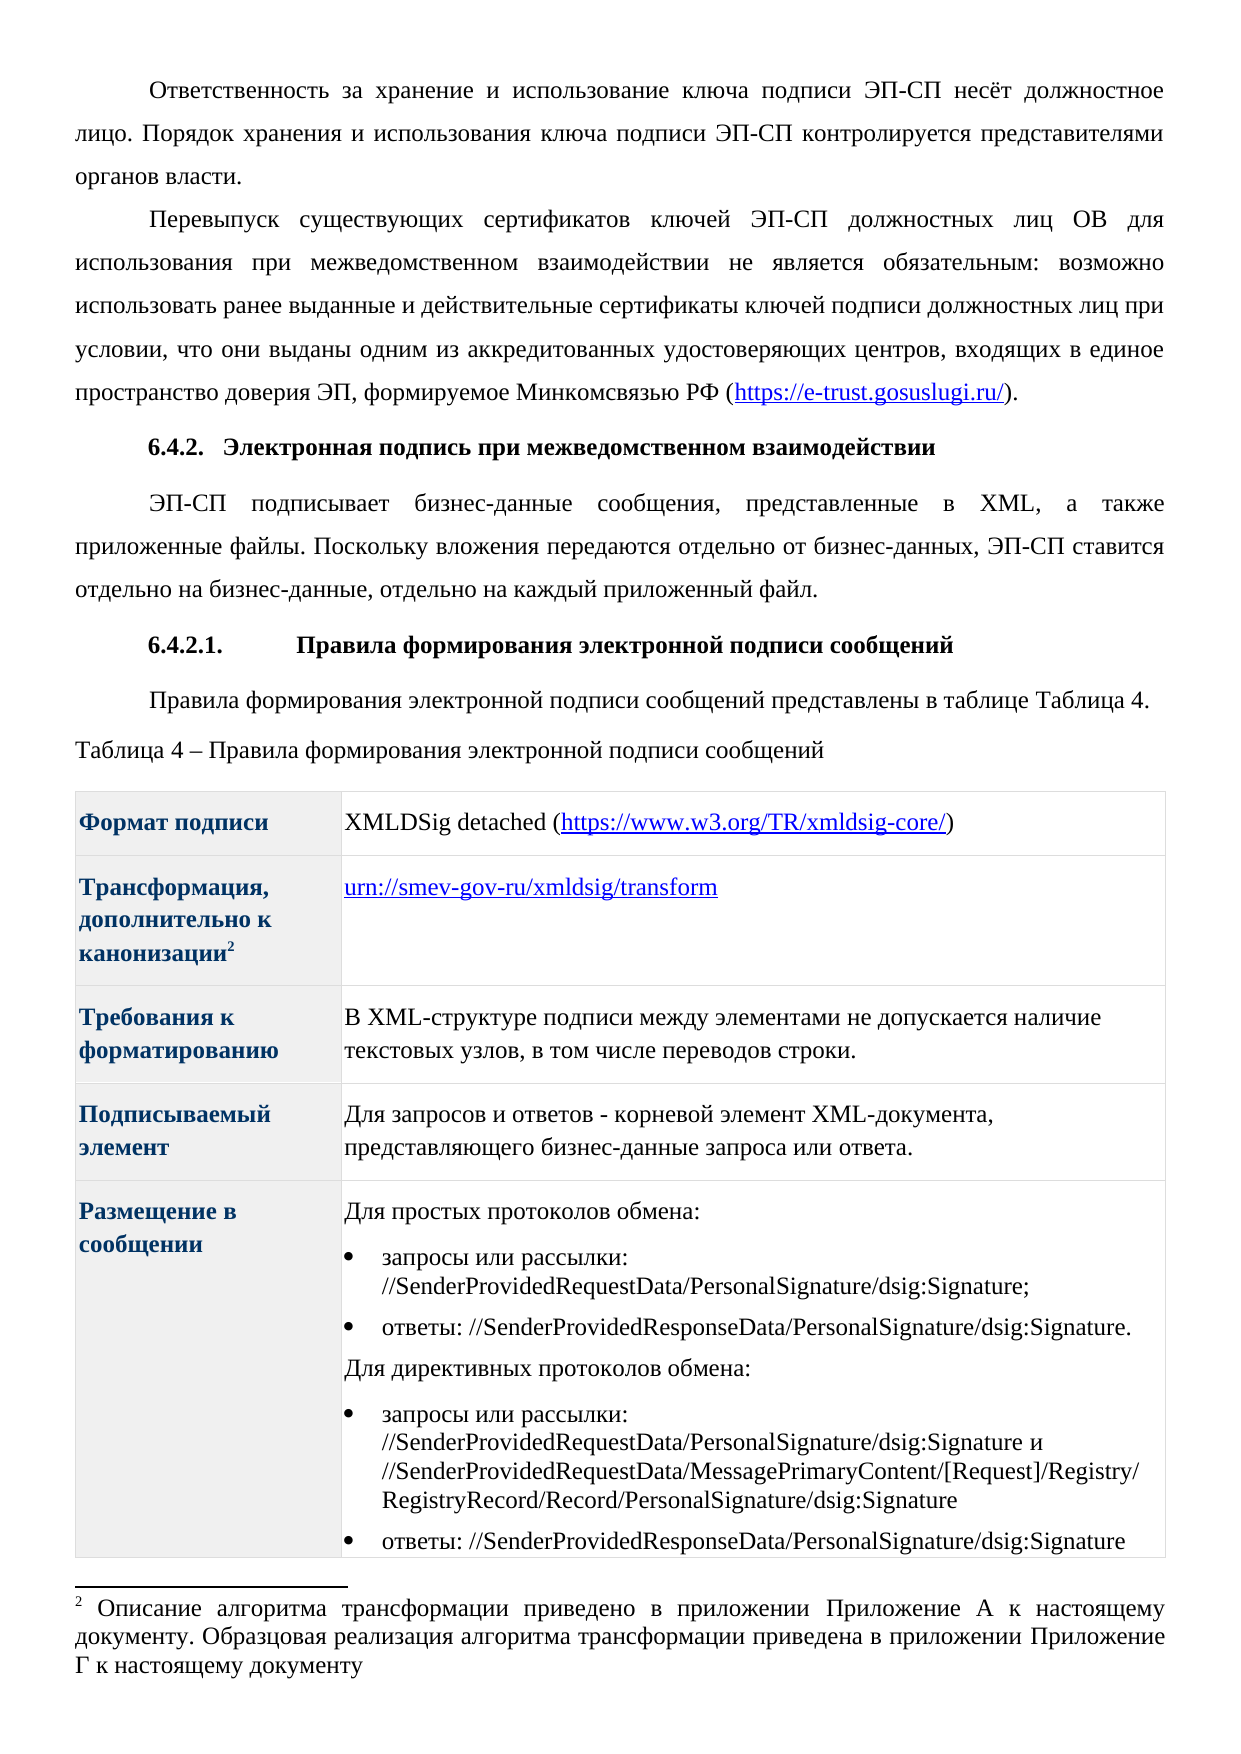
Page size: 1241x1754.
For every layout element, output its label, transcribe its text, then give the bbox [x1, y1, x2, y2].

table_header Формат подписи [76, 792, 341, 855]
table_header XMLDSig detached (https://www.w3.org/TR/xmldsig-core/) [342, 792, 1165, 855]
text Электронная подпись при межведомственном взаимодействии [75, 432, 1165, 461]
table_cell urn://smev-gov-ru/xmldsig/transform [342, 856, 1165, 985]
text Таблица 4 – Правила формирования электронной подписи сообщений [75, 735, 1165, 764]
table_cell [76, 1181, 341, 1557]
table_cell Трансформация, дополнительно к канонизации [76, 856, 341, 985]
table_cell В XML-структуре подписи между элементами не допускается наличие текстовых узлов, в том числе переводов строки. [342, 986, 1165, 1082]
text ЭП-СП подписывает бизнес-данные сообщения, представленные в XML, а также приложенные файлы. Поскольку вложения передаются отдельно от бизнес-данных, ЭП-СП ставится отдельно на бизнес-данные, отдельно на каждый приложенный файл. [75, 488, 1165, 603]
table_cell Требования к форматированию [76, 986, 341, 1082]
text Перевыпуск существующих сертификатов ключей ЭП-СП должностных лиц ОВ для использования при межведомственном взаимодействии не является обязательным: возможно использовать ранее выданные и действительные сертификаты ключей подписи должностных лиц при условии, что они выданы одним из аккредитованных удостоверяющих центров, входящих в единое пространство доверия ЭП, формируемое Минкомсвязью РФ (https://e-trust.gosuslugi.ru/). [75, 204, 1165, 406]
text Ответственность за хранение и использование ключа подписи ЭП-СП несёт должностное лицо. Порядок хранения и использования ключа подписи ЭП-СП контролируется представителями органов власти. [75, 75, 1165, 190]
table_cell Для запросов и ответов - корневой элемент XML-документа, представляющего бизнес-данные запроса или ответа. [342, 1084, 1165, 1180]
table_cell Подписываемый элемент [76, 1084, 341, 1180]
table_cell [342, 1181, 1165, 1557]
text Правила формирования электронной подписи сообщений [75, 630, 1165, 659]
text Правила формирования электронной подписи сообщений представлены в таблице Таблица 4. [75, 686, 1165, 714]
